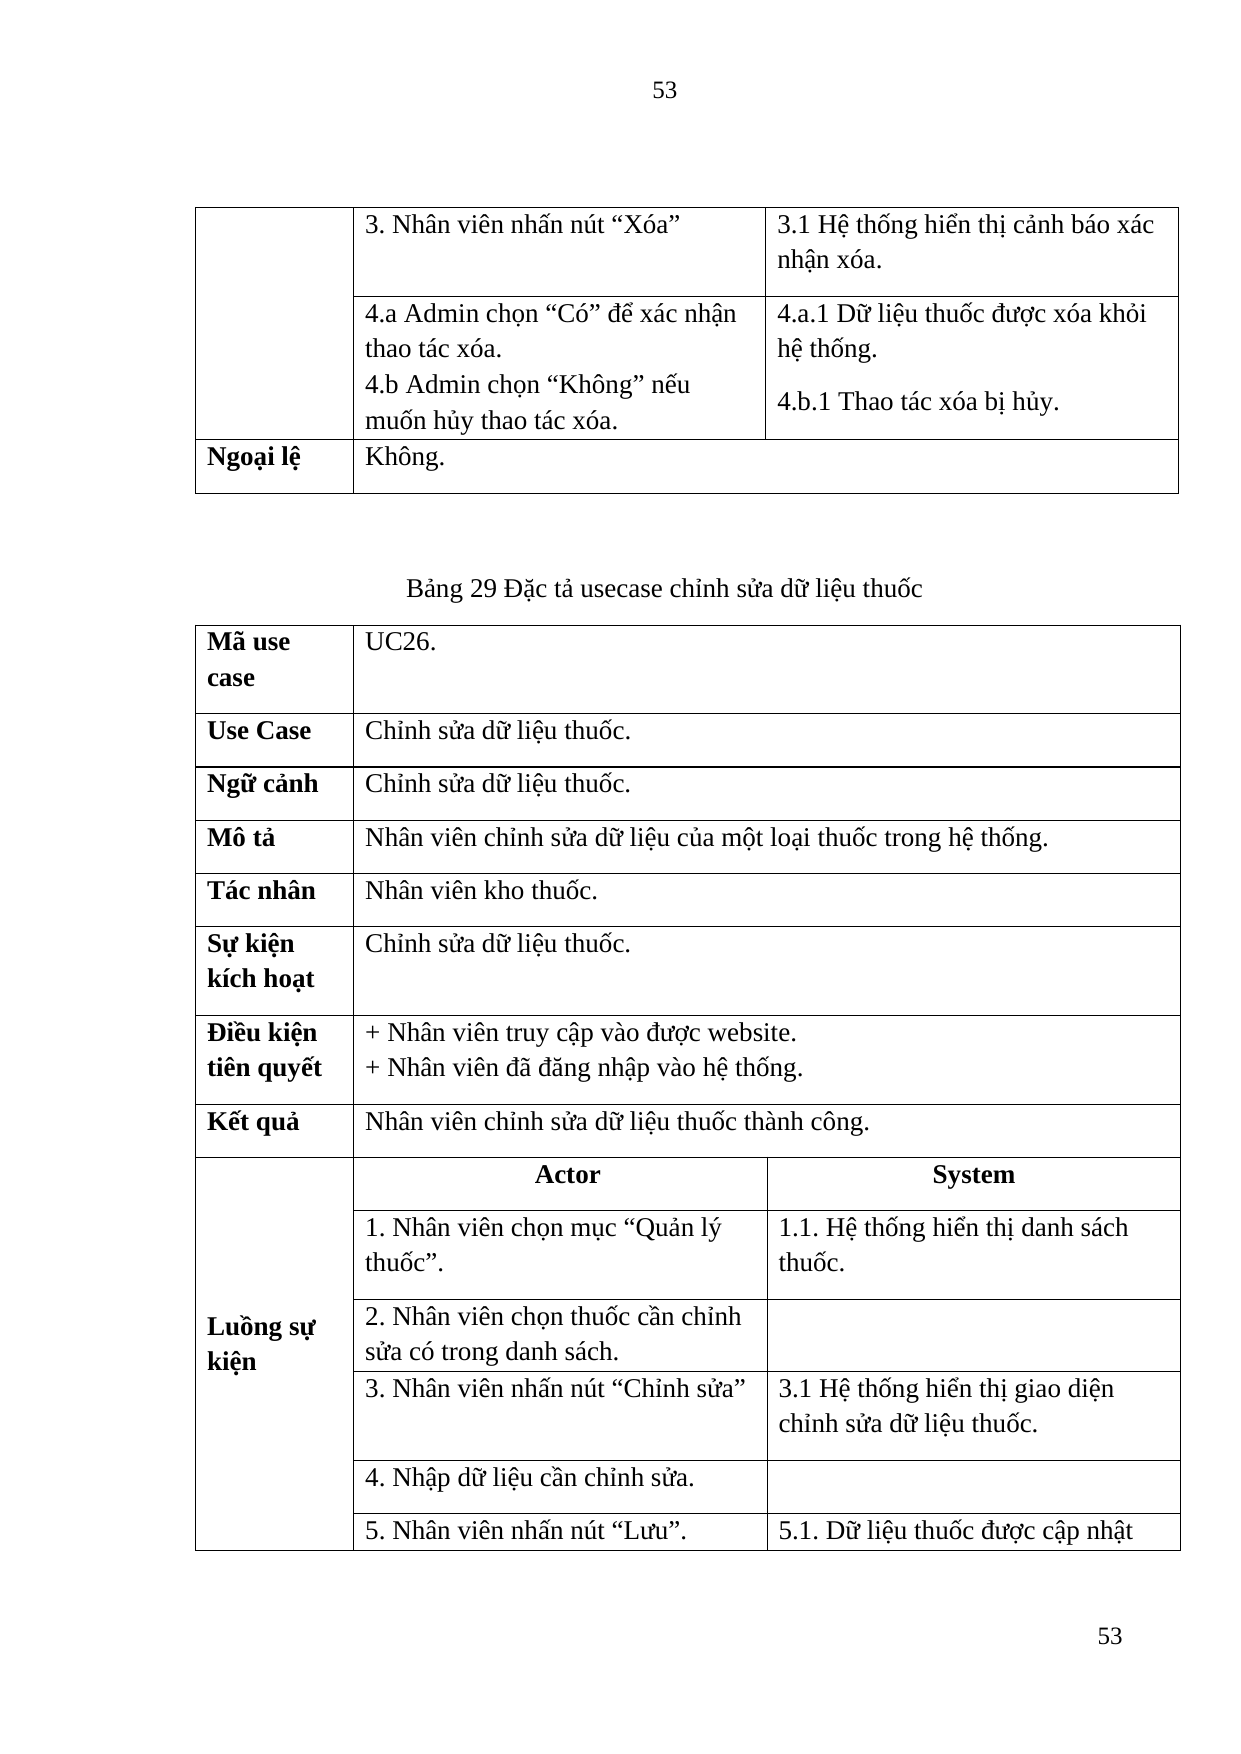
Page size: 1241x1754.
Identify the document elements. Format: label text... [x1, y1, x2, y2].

table_cell Chỉnh sửa dữ liệu thuốc. [354, 768, 1180, 819]
table_cell 4.a Admin chọn “Có” để xác nhận thao tác xóa. 4.b Admin chọn “Không” nếu muốn hủy thao tác xóa. [354, 297, 765, 439]
table_cell Ngoại lệ [196, 440, 353, 492]
table_cell Không. [354, 440, 1178, 492]
table_cell Sự kiện kích hoạt [196, 927, 353, 1015]
table_cell 3. Nhân viên nhấn nút “Chỉnh sửa” [354, 1372, 767, 1460]
table_cell Actor [354, 1158, 767, 1210]
table_cell Luồng sự kiện [196, 1158, 353, 1549]
text Bảng 29 Đặc tả usecase chỉnh sửa dữ liệu thuốc [207, 572, 1122, 604]
table_cell 1.1. Hệ thống hiển thị danh sách thuốc. [768, 1211, 1180, 1299]
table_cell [354, 1514, 767, 1549]
table_cell 3.1 Hệ thống hiển thị cảnh báo xác nhận xóa. [766, 208, 1178, 296]
table_cell Nhân viên chỉnh sửa dữ liệu thuốc thành công. [354, 1105, 1180, 1157]
table_cell 1. Nhân viên chọn mục “Quản lý thuốc”. [354, 1211, 767, 1299]
table_cell Mô tả [196, 821, 353, 873]
table_cell Điều kiện tiên quyết [196, 1016, 353, 1103]
table_cell 4. Nhập dữ liệu cần chỉnh sửa. [354, 1461, 767, 1513]
table_cell Tác nhân [196, 874, 353, 926]
table_cell Ngữ cảnh [196, 768, 353, 819]
table_cell Kết quả [196, 1105, 353, 1157]
table_cell 3. Nhân viên nhấn nút “Xóa” [354, 208, 765, 296]
table_cell System [768, 1158, 1180, 1210]
table_header UC26. [354, 626, 1180, 713]
table_cell + Nhân viên truy cập vào được website. + Nhân viên đã đăng nhập vào hệ thống. [354, 1016, 1180, 1103]
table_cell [768, 1514, 1180, 1549]
table_cell [768, 1461, 1180, 1513]
table_header Mã use case [196, 626, 353, 713]
table_cell 4.a.1 Dữ liệu thuốc được xóa khỏi hệ thống. 4.b.1 Thao tác xóa bị hủy. [766, 297, 1178, 439]
table_cell 3.1 Hệ thống hiển thị giao diện chỉnh sửa dữ liệu thuốc. [768, 1372, 1180, 1460]
table_cell Chỉnh sửa dữ liệu thuốc. [354, 927, 1180, 1015]
table_cell Nhân viên chỉnh sửa dữ liệu của một loại thuốc trong hệ thống. [354, 821, 1180, 873]
table_cell Chỉnh sửa dữ liệu thuốc. [354, 714, 1180, 766]
table_cell [768, 1300, 1180, 1371]
table_cell 2. Nhân viên chọn thuốc cần chỉnh sửa có trong danh sách. [354, 1300, 767, 1371]
table_cell Nhân viên kho thuốc. [354, 874, 1180, 926]
table_cell Use Case [196, 714, 353, 766]
